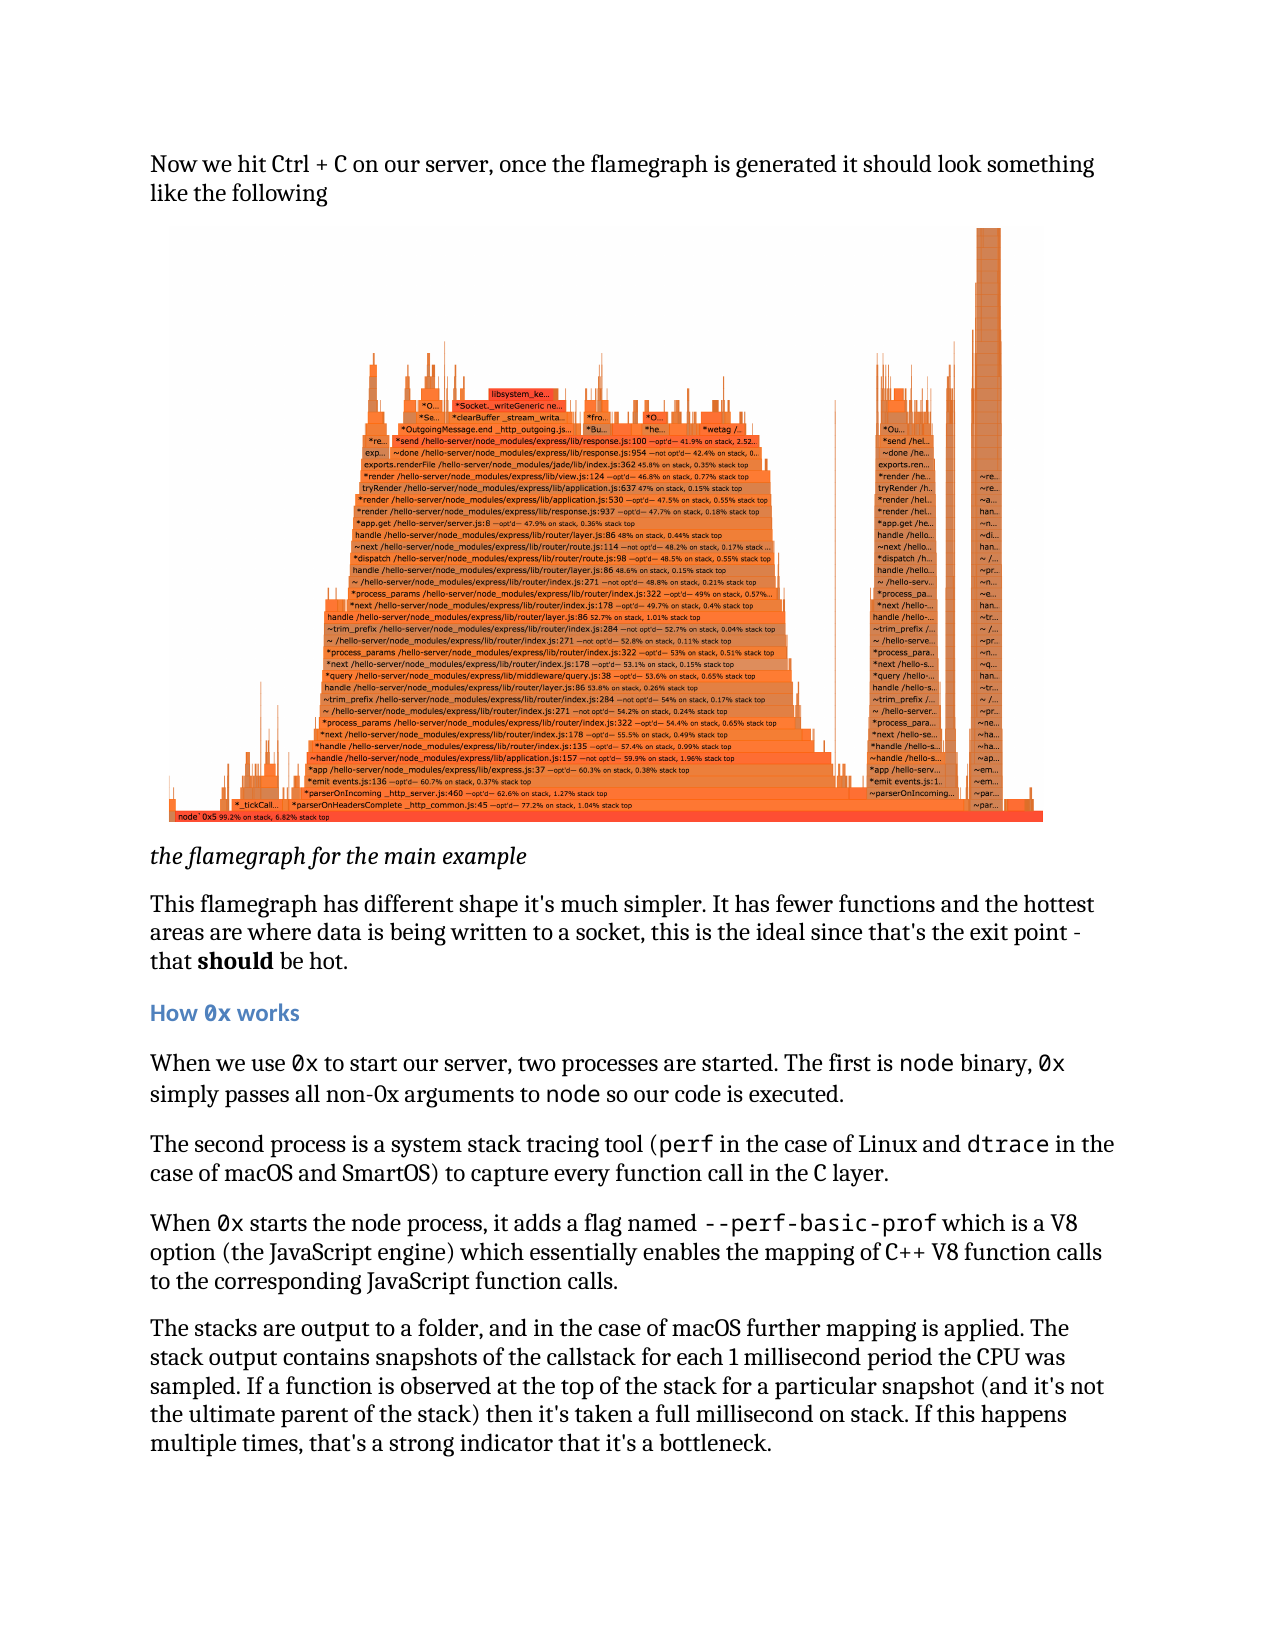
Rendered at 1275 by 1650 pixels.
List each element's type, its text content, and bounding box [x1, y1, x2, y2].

text the flamegraph for the main example [150, 842, 1125, 871]
text The second process is a system stack tracing tool (perf in the case of Linux and dtrace in the case of macOS and SmartOS) to capture every function call in the C layer. [150, 1128, 1125, 1188]
subtitle How 0x works [150, 997, 1125, 1028]
text This flamegraph has different shape it's much simpler. It has fewer functions and the hottest areas are where data is being written to a socket, this is the ideal since that's the exit point - that should be hot. [150, 889, 1125, 976]
picture [168, 226, 1044, 822]
text When 0x starts the node process, it adds a flag named --perf-basic-prof which is a V8 option (the JavaScript engine) which essentially enables the mapping of C++ V8 function calls to the corresponding JavaScript function calls. [150, 1207, 1125, 1295]
text When we use 0x to start our server, two processes are started. The first is node binary, 0x simply passes all non-0x arguments to node so our code is executed. [150, 1047, 1125, 1109]
text The stacks are output to a folder, and in the case of macOS further mapping is applied. The stack output contains snapshots of the callstack for each 1 millisecond period the CPU was sampled. If a function is observed at the top of the stack for a particular snapshot (and it's not the ultimate parent of the stack) then it's taken a full millisecond on stack. If this happens multiple times, that's a strong indicator that it's a bottleneck. [150, 1314, 1125, 1458]
text Now we hit Ctrl + C on our server, once the flamegraph is generated it should look something like the following [150, 150, 1125, 207]
